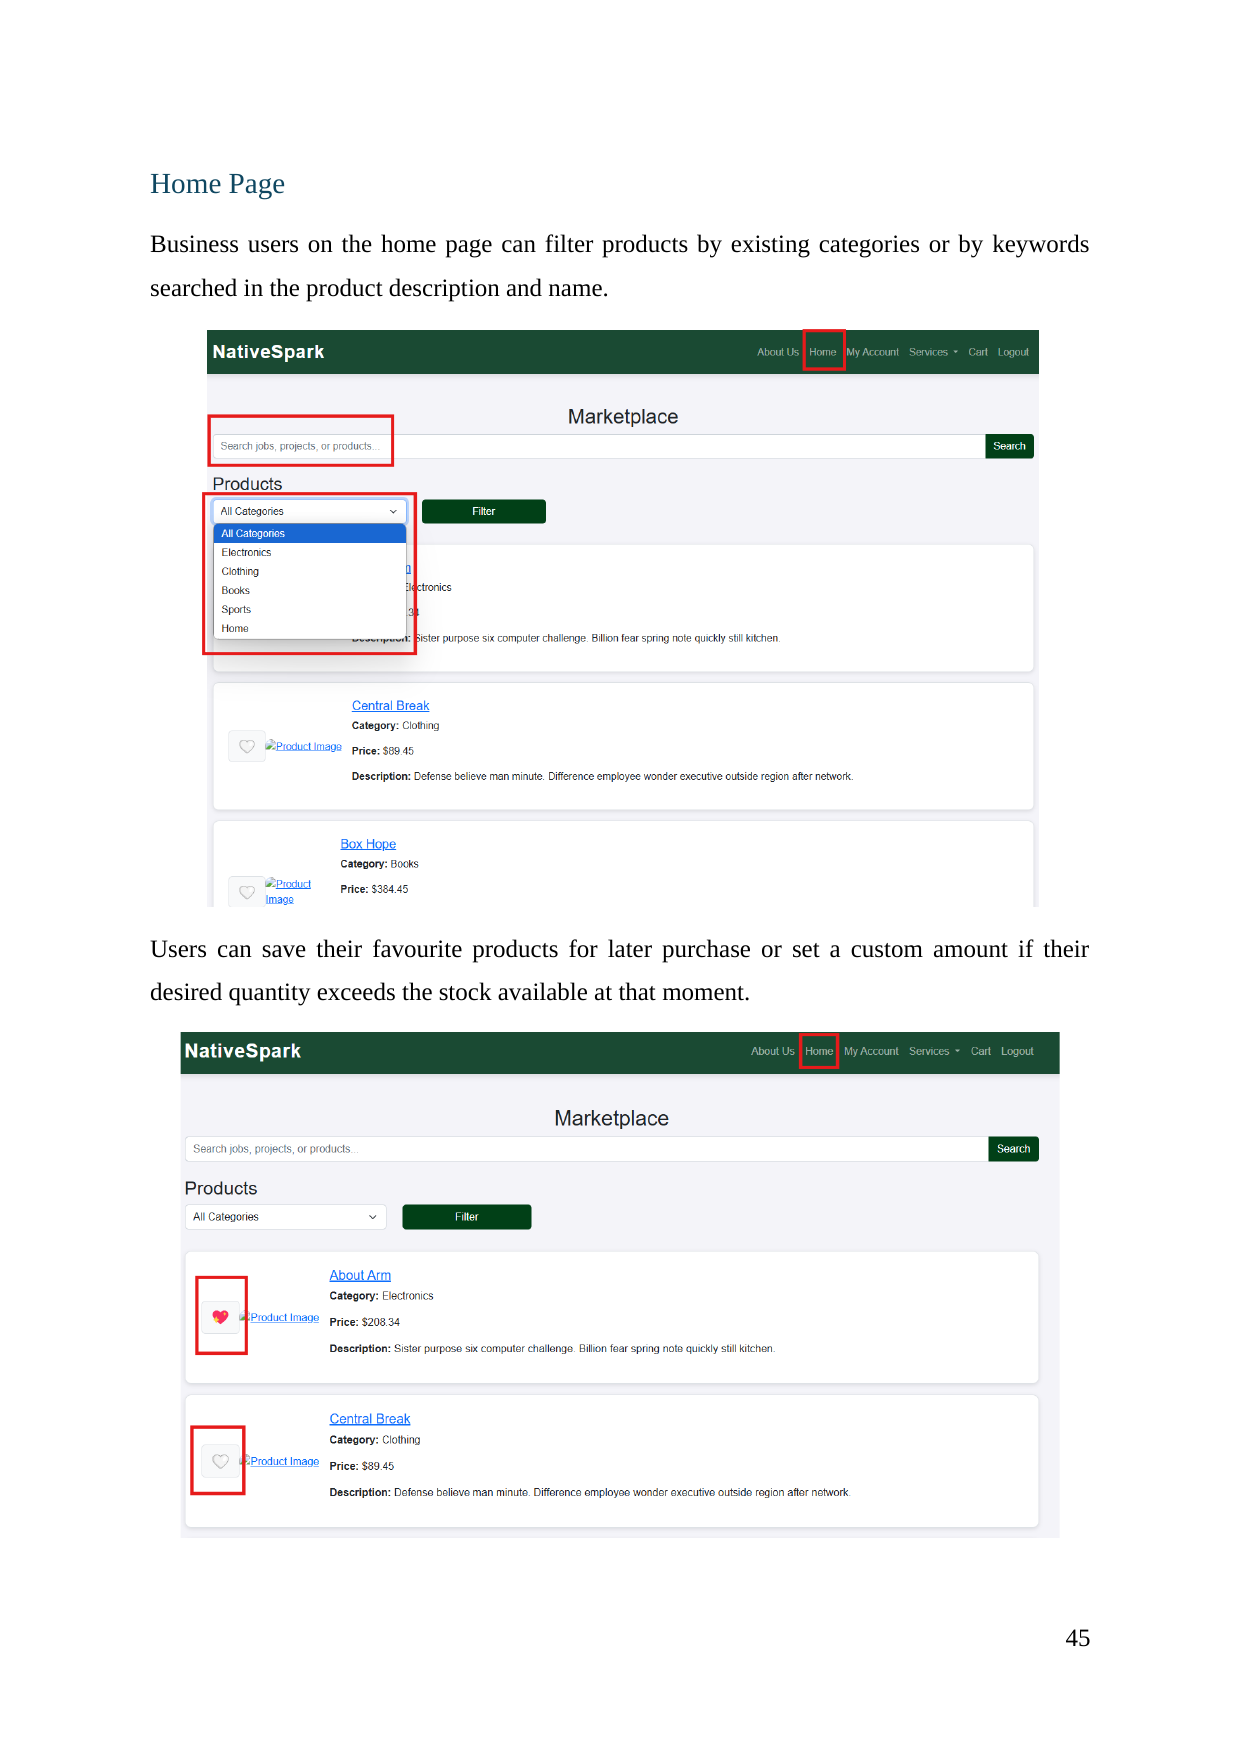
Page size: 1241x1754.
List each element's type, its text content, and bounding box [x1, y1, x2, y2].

picture [180, 1032, 1060, 1538]
text Business users on the home page can filter products by existing categories or by keywords searched in the product description and name. [150, 229, 1090, 301]
subtitle Home Page [150, 167, 1090, 200]
text Users can save their favourite products for later purchase or set a custom amount if their desired quantity exceeds the stock available at that moment. [150, 934, 1090, 1006]
picture [201, 328, 1039, 907]
